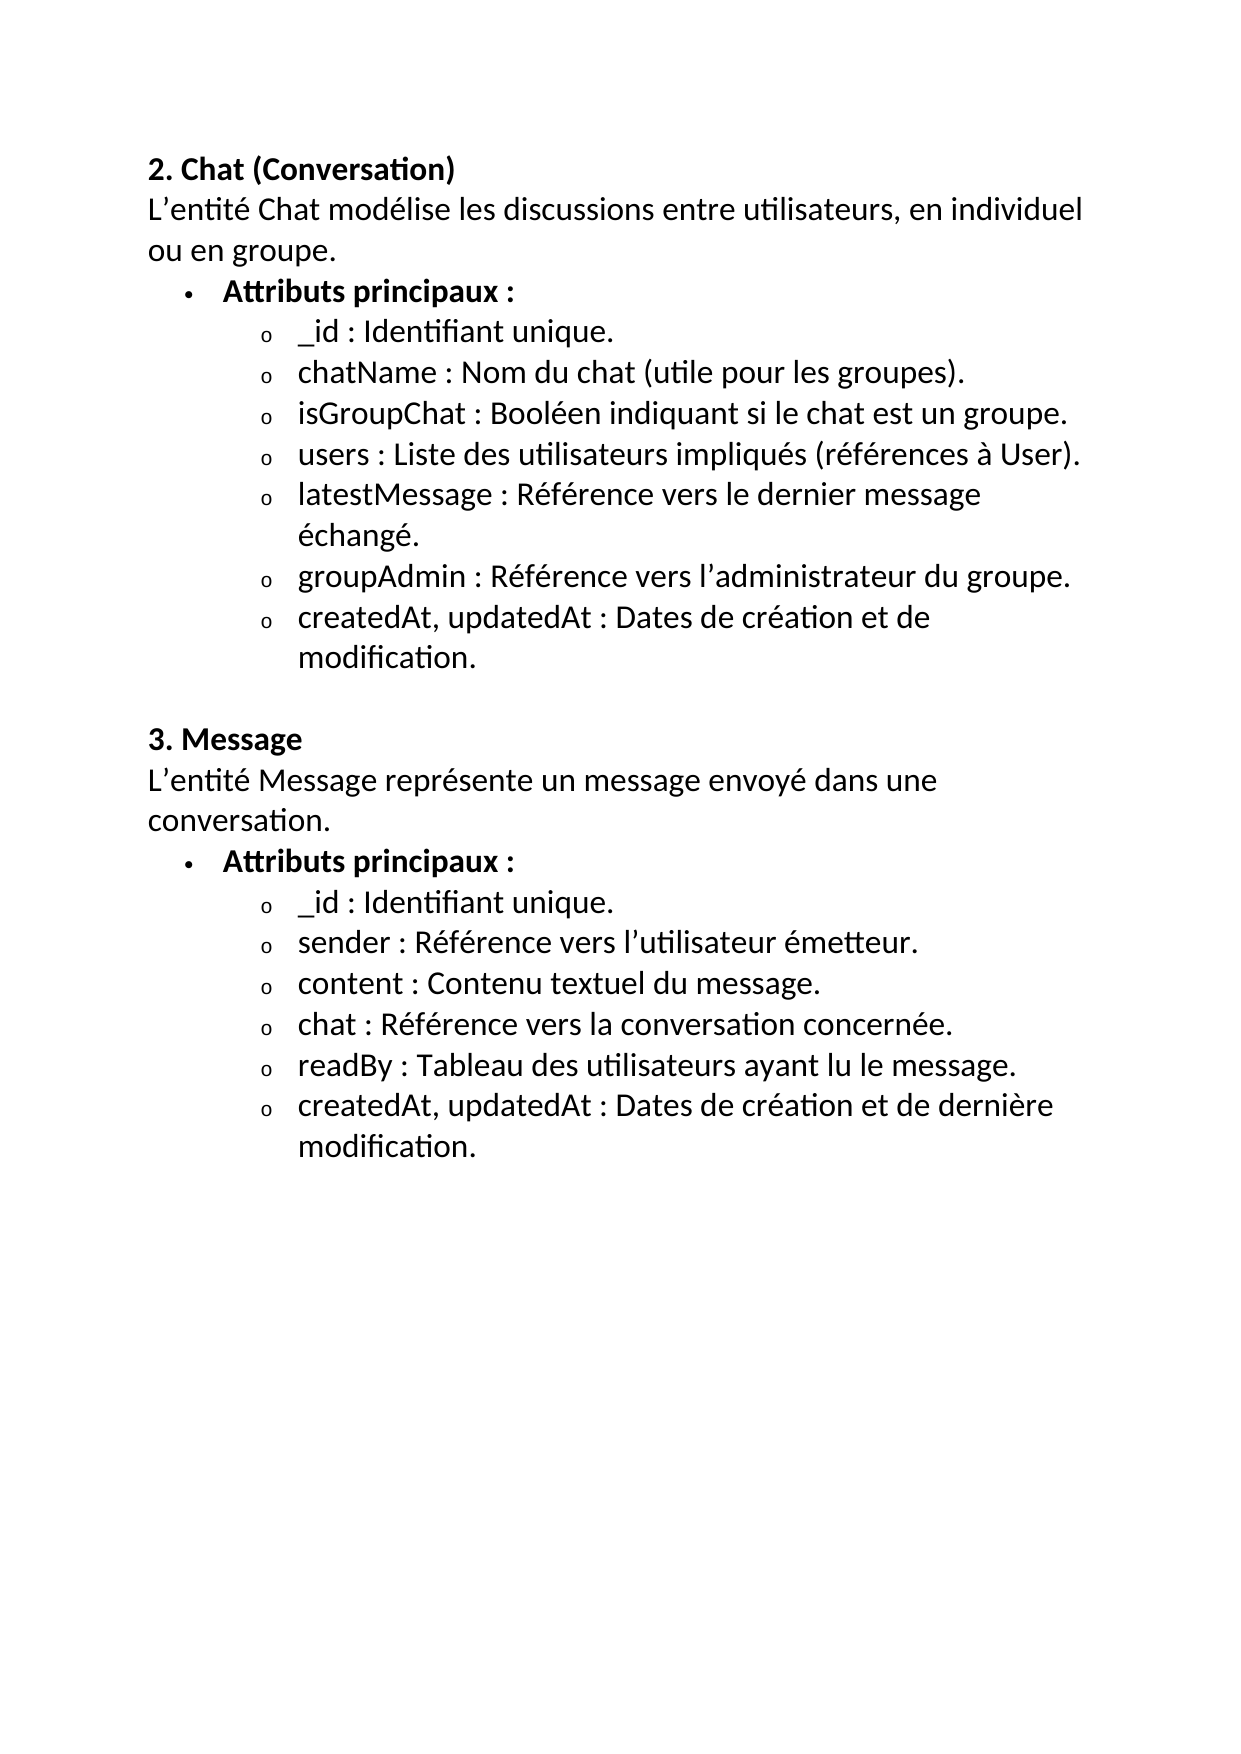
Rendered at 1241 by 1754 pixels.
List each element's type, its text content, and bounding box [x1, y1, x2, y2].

list chat : Référence vers la conversation concernée. [260, 1003, 1093, 1044]
text 3. Message [148, 718, 1093, 758]
list groupAdmin : Référence vers l’administrateur du groupe. [260, 555, 1093, 596]
list _id : Identifiant unique. [260, 311, 1093, 351]
list users : Liste des utilisateurs impliqués (références à User). [260, 433, 1093, 473]
list Attributs principaux : [185, 840, 1093, 881]
text L’entité Chat modélise les discussions entre utilisateurs, en individuel ou en groupe. [148, 188, 1093, 270]
list readBy : Tableau des utilisateurs ayant lu le message. [260, 1044, 1093, 1084]
text 2. Chat (Conversation) [148, 148, 1093, 188]
list isGroupChat : Booléen indiquant si le chat est un groupe. [260, 392, 1093, 433]
list _id : Identifiant unique. [260, 881, 1093, 921]
list createdAt, updatedAt : Dates de création et de modification. [260, 596, 1093, 677]
text L’entité Message représente un message envoyé dans une conversation. [148, 758, 1093, 840]
list latestMessage : Référence vers le dernier message échangé. [260, 473, 1093, 555]
list Attributs principaux : [185, 270, 1093, 311]
list createdAt, updatedAt : Dates de création et de dernière modification. [260, 1084, 1093, 1166]
list sender : Référence vers l’utilisateur émetteur. [260, 921, 1093, 962]
list content : Contenu textuel du message. [260, 962, 1093, 1003]
list chatName : Nom du chat (utile pour les groupes). [260, 351, 1093, 392]
